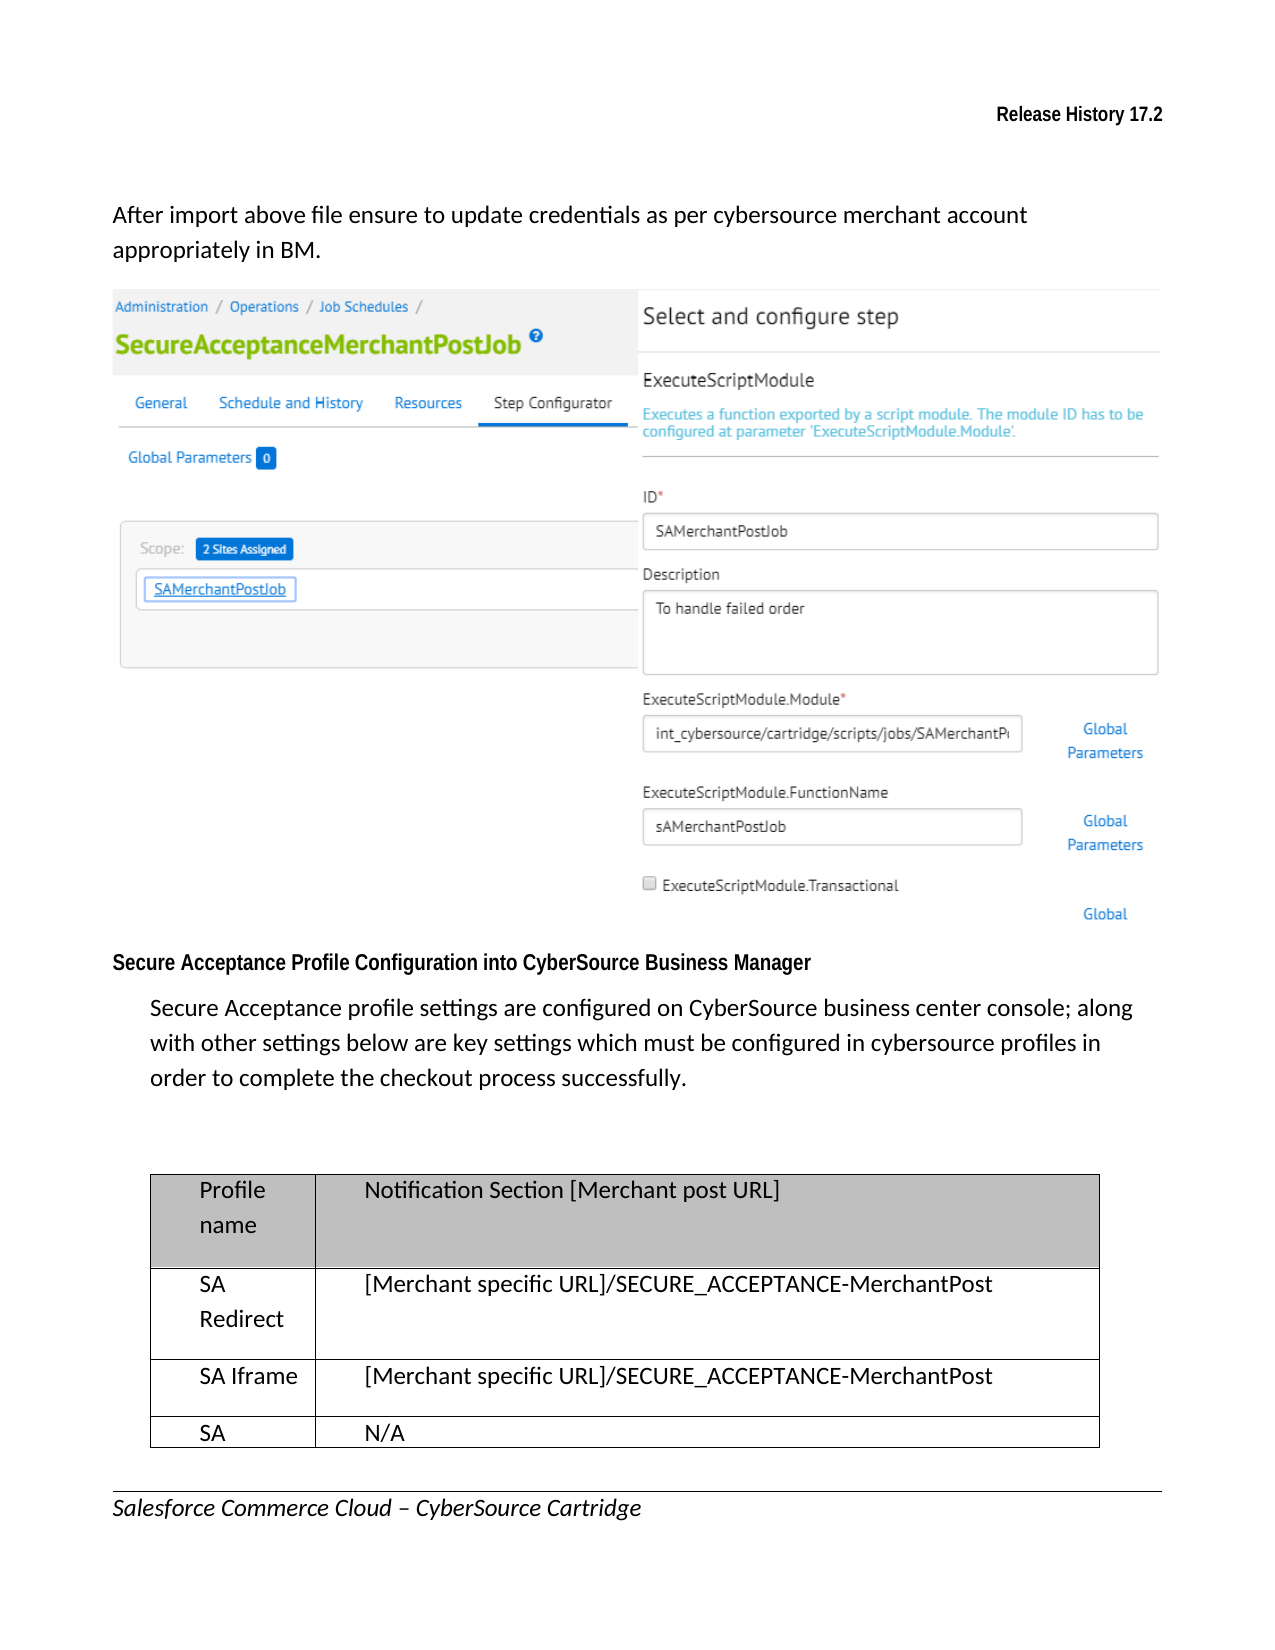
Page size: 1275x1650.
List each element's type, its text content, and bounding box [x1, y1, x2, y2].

subtitle Secure Acceptance Profile Configuration into CyberSource Business Manager [112, 949, 1162, 976]
text After import above file ensure to update credentials as per cybersource merchant account appropriately in BM. [112, 199, 1162, 264]
text Secure Acceptance profile settings are configured on CyberSource business center console; along with other settings below are key settings which must be configured in cybersource profiles in order to complete the checkout process successfully. [150, 992, 1162, 1092]
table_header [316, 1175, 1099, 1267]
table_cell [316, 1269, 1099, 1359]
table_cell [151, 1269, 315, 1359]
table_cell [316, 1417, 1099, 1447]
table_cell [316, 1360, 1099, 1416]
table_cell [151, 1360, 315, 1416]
picture [112, 289, 1161, 924]
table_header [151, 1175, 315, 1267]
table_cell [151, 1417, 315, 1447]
